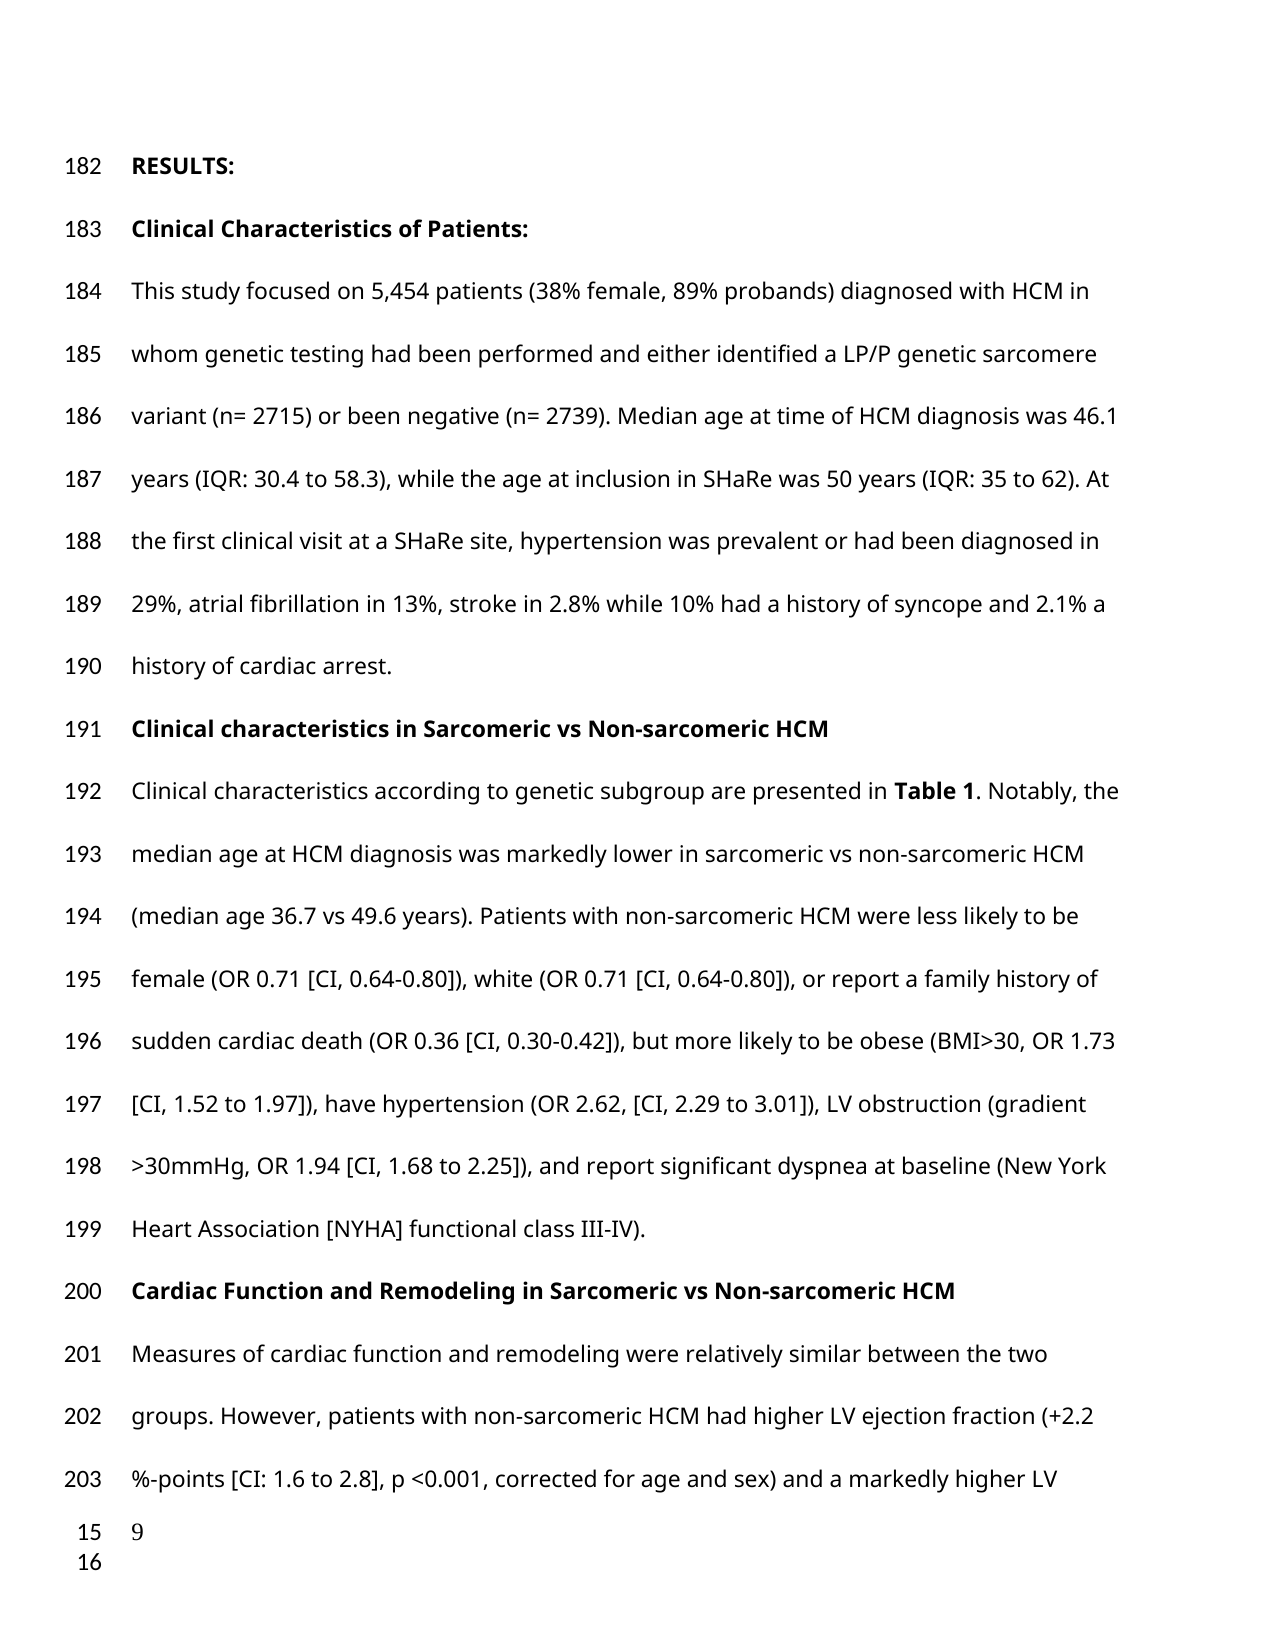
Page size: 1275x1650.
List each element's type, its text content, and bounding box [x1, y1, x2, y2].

text Clinical characteristics according to genetic subgroup are presented in Table 1. Notably, the median age at HCM diagnosis was markedly lower in sarcomeric vs non-sarcomeric HCM (median age 36.7 vs 49.6 years). Patients with non-sarcomeric HCM were less likely to be female (OR 0.71 [CI, 0.64-0.80]), white (OR 0.71 [CI, 0.64-0.80]), or report a family history of sudden cardiac death (OR 0.36 [CI, 0.30-0.42]), but more likely to be obese (BMI>30, OR 1.73 [CI, 1.52 to 1.97]), have hypertension (OR 2.62, [CI, 2.29 to 3.01]), LV obstruction (gradient >30mmHg, OR 1.94 [CI, 1.68 to 2.25]), and report significant dyspnea at baseline (New York Heart Association [NYHA] functional class III-IV). [131, 775, 1125, 1244]
text RESULTS: [131, 150, 1125, 181]
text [131, 1337, 1125, 1494]
text This study focused on 5,454 patients (38% female, 89% probands) diagnosed with HCM in whom genetic testing had been performed and either identified a LP/P genetic sarcomere variant (n= 2715) or been negative (n= 2739). Median age at time of HCM diagnosis was 46.1 years (IQR: 30.4 to 58.3), while the age at inclusion in SHaRe was 50 years (IQR: 35 to 62). At the first clinical visit at a SHaRe site, hypertension was prevalent or had been diagnosed in 29%, atrial fibrillation in 13%, stroke in 2.8% while 10% had a history of syncope and 2.1% a history of cardiac arrest. [131, 275, 1125, 681]
text Cardiac Function and Remodeling in Sarcomeric vs Non-sarcomeric HCM [131, 1275, 1125, 1306]
text Clinical characteristics in Sarcomeric vs Non-sarcomeric HCM [131, 712, 1125, 744]
text Clinical Characteristics of Patients: [131, 212, 1125, 244]
